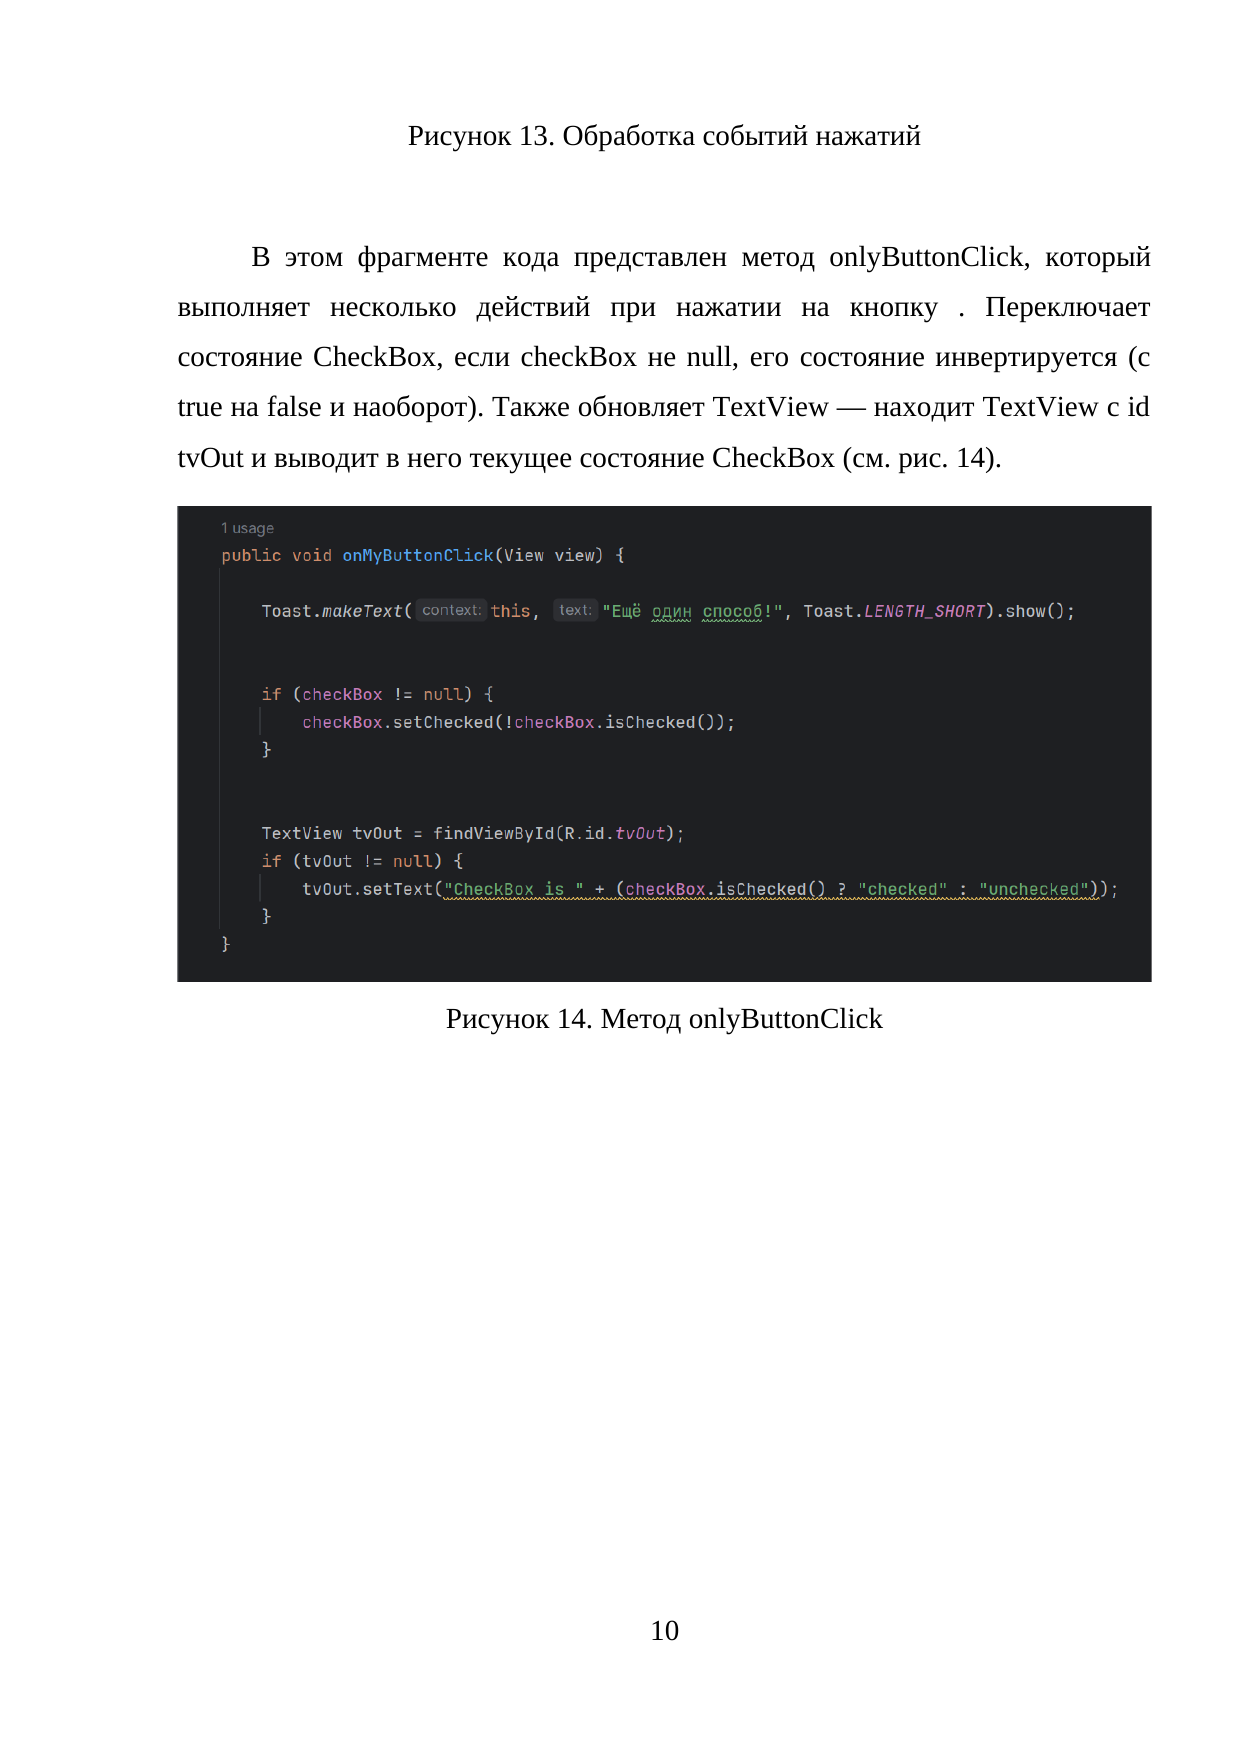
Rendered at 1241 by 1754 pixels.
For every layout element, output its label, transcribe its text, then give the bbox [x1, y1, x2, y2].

text Рисунок 14. Метод onlyButtonClick [177, 1001, 1152, 1035]
text В этом фрагменте кода представлен метод onlyButtonClick, который выполняет несколько действий при нажатии на кнопку . Переключает состояние CheckBox, если checkBox не null, его состояние инвертируется (с true на false и наоборот). Также обновляет TextView — находит TextView с id tvOut и выводит в него текущее состояние CheckBox (см. рис. 14). [177, 239, 1152, 473]
picture [177, 506, 1152, 982]
text Рисунок 13. Обработка событий нажатий [177, 118, 1152, 152]
